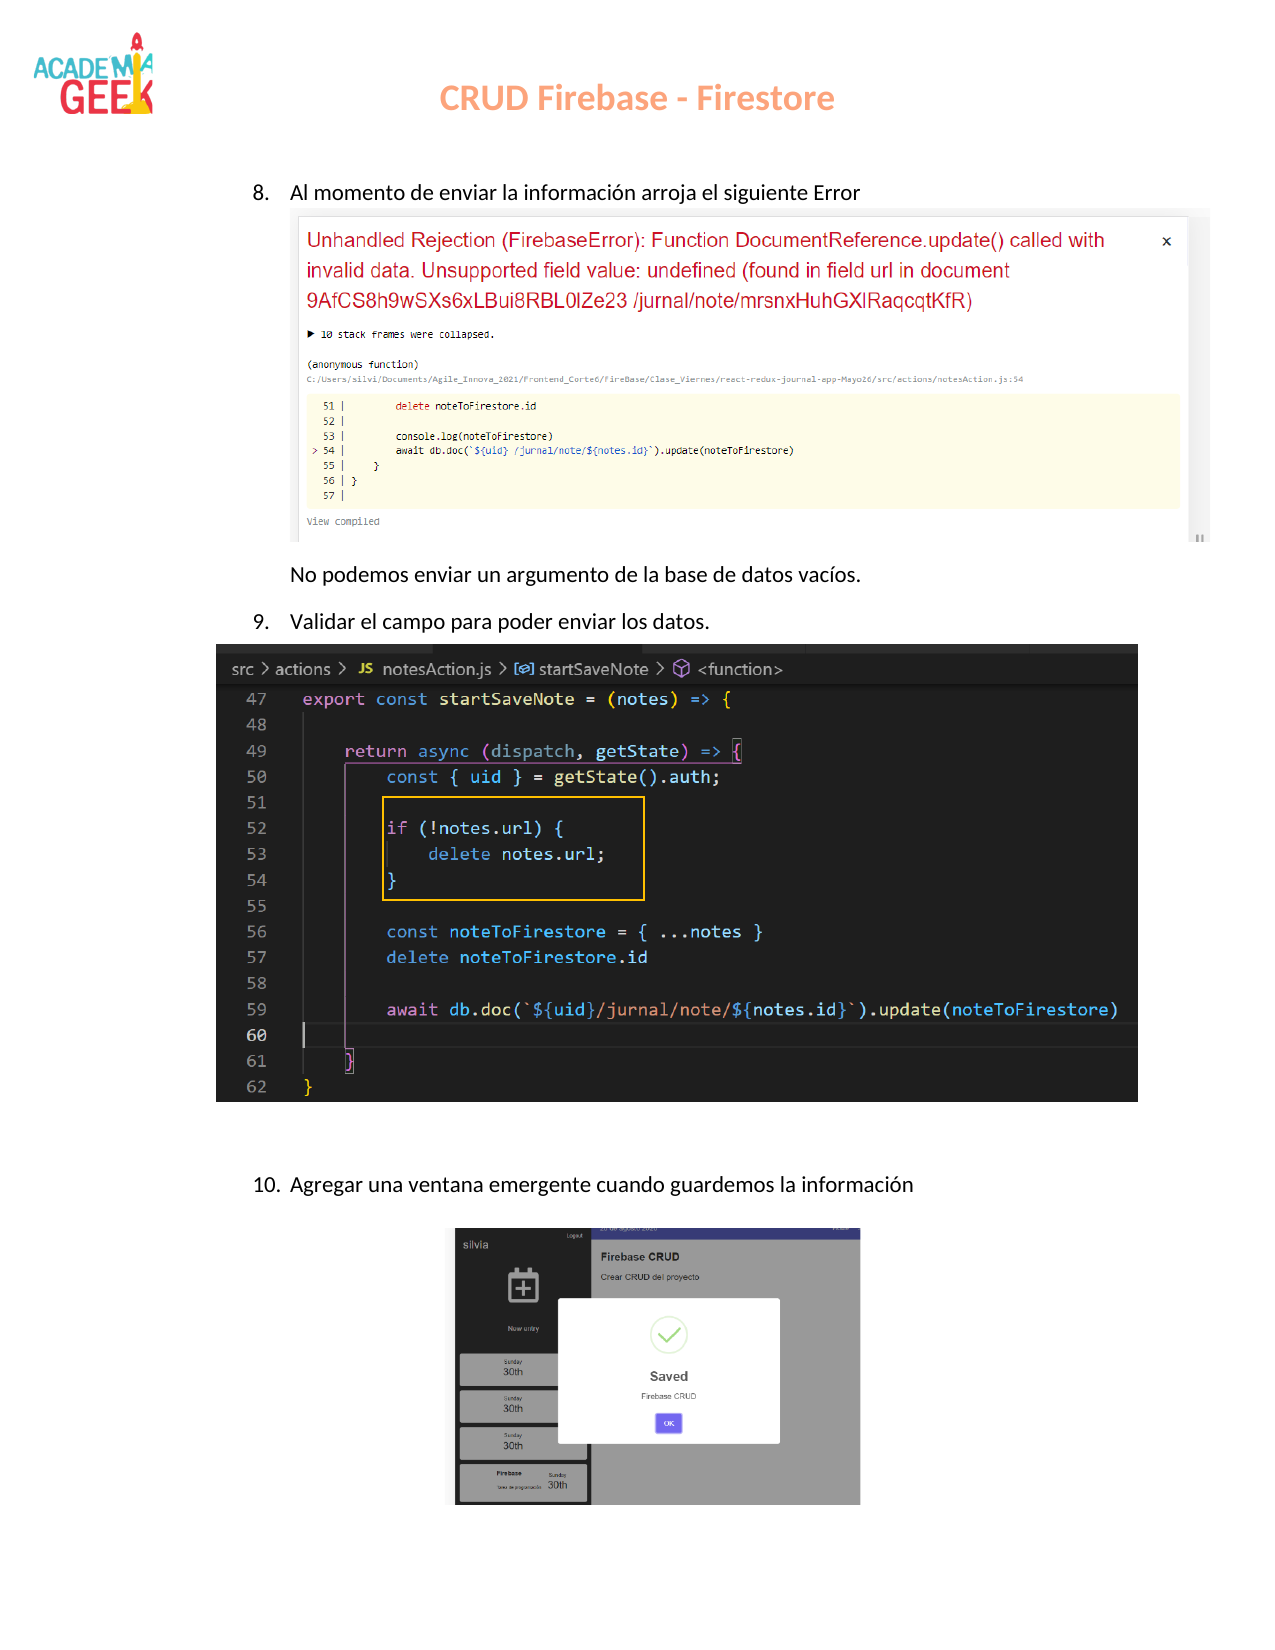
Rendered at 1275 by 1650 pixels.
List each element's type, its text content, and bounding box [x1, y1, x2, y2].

picture [216, 644, 1138, 1102]
picture [33, 32, 153, 114]
list Agregar una ventana emergente cuando guardemos la información [252, 1170, 1098, 1198]
picture [444, 1228, 861, 1505]
list Validar el campo para poder enviar los datos. [252, 607, 1098, 635]
picture [289, 208, 1211, 542]
text No podemos enviar un argumento de la base de datos vacíos. [216, 560, 1098, 588]
list Al momento de enviar la información arroja el siguiente Error [252, 178, 1098, 206]
